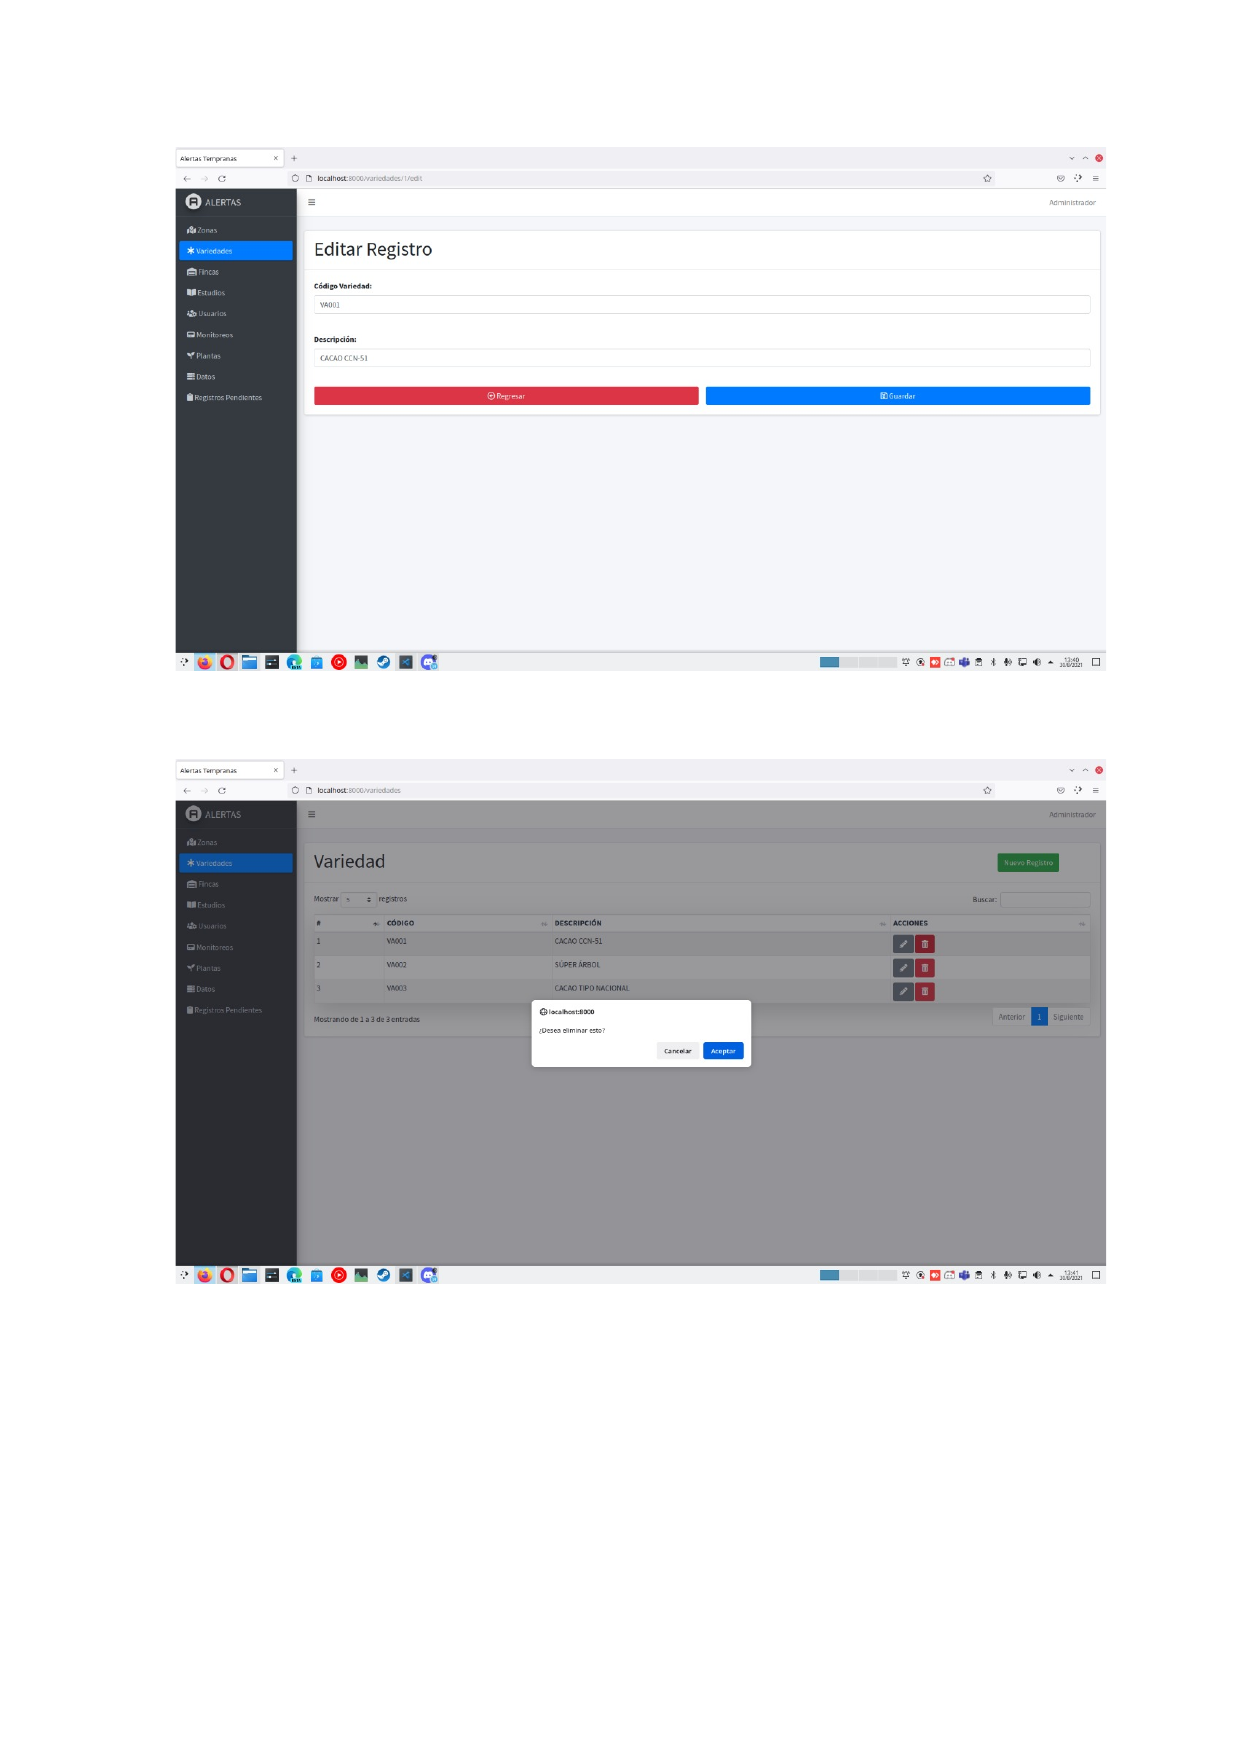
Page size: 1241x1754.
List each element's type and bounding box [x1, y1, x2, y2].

picture [175, 759, 1107, 1284]
picture [175, 147, 1107, 671]
